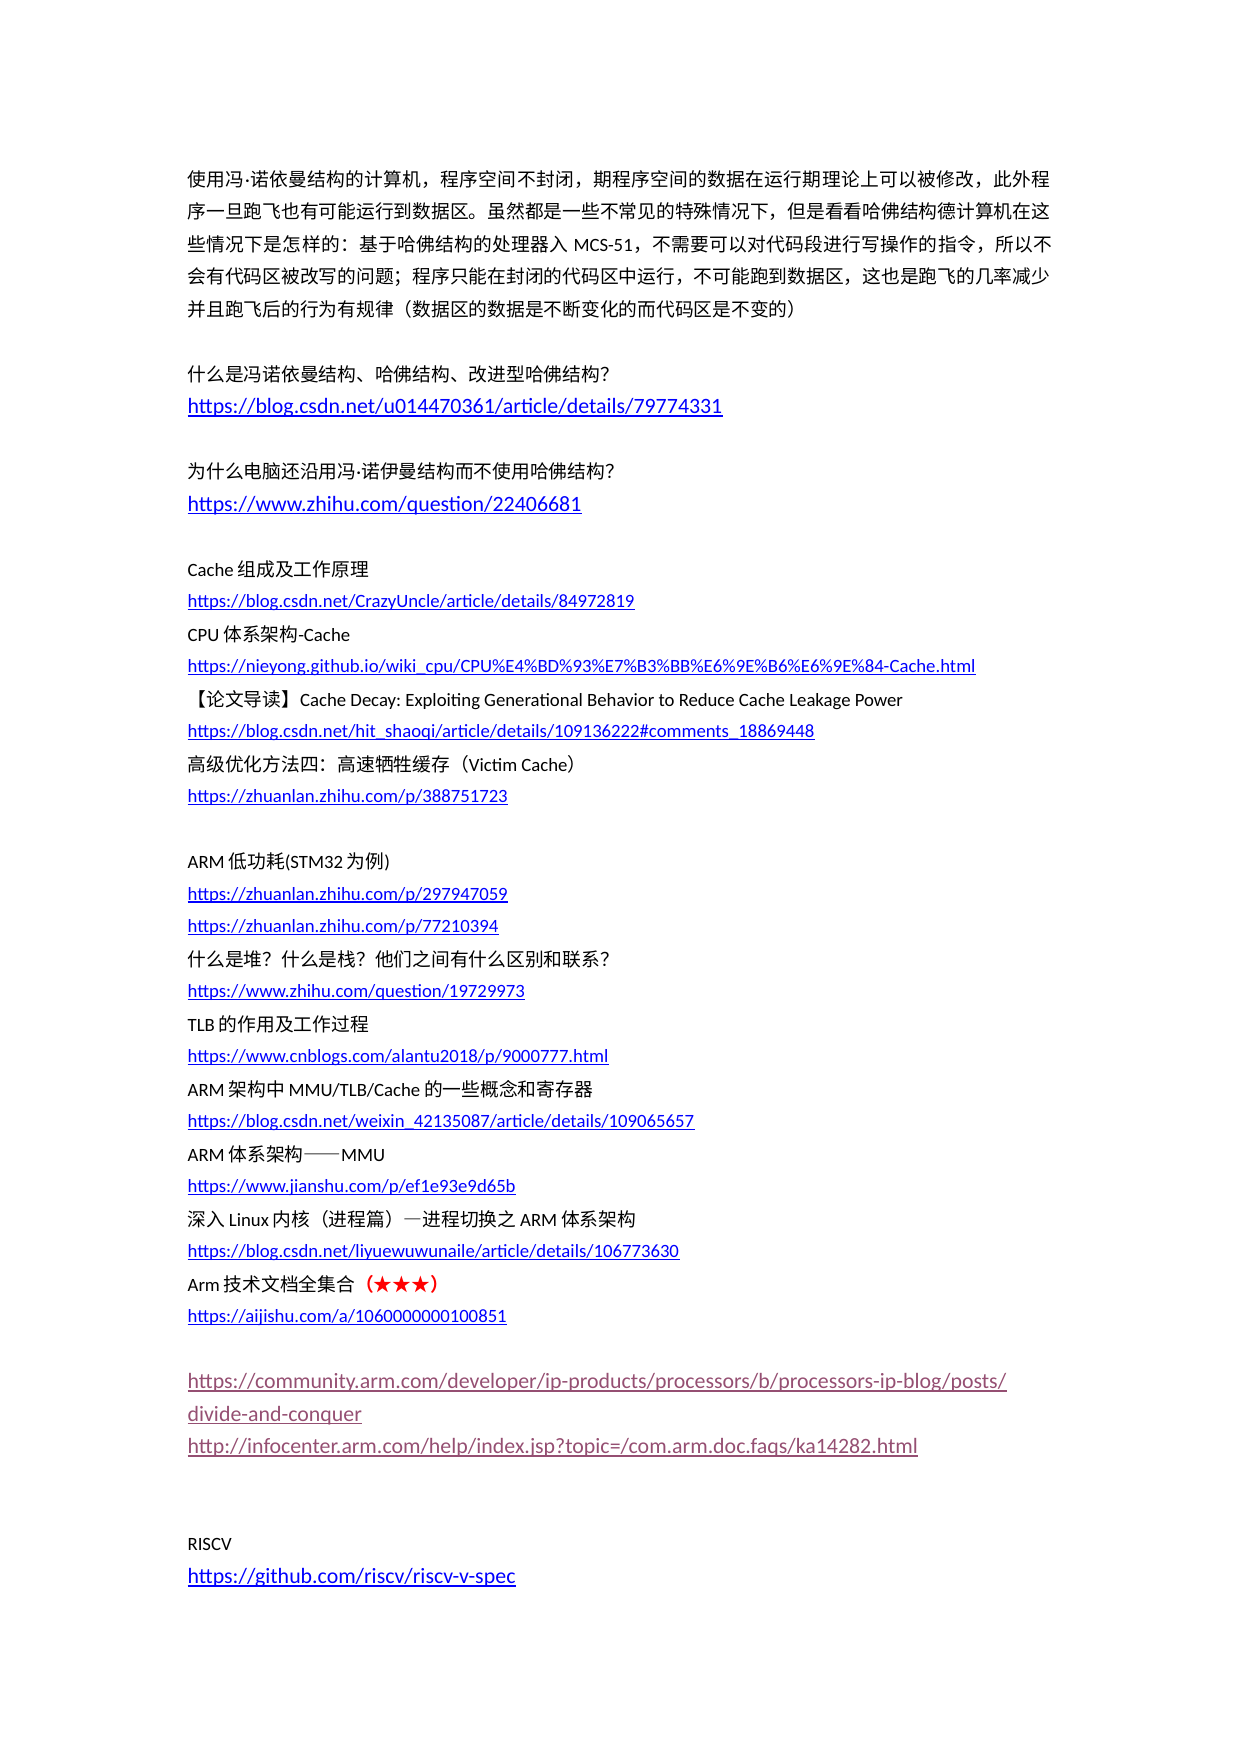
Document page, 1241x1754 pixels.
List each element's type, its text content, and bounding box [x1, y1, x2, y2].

text 使用冯·诺依曼结构的计算机，程序空间不封闭，期程序空间的数据在运行期理论上可以被修改，此外程序一旦跑飞也有可能运行到数据区。虽然都是一些不常见的特殊情况下，但是看看哈佛结构德计算机在这些情况下是怎样的：基于哈佛结构的处理器入MCS-51，不需要可以对代码段进行写操作的指令，所以不会有代码区被改写的问题；程序只能在封闭的代码区中运行，不可能跑到数据区，这也是跑飞的几率减少并且跑飞后的行为有规律（数据区的数据是不断变化的而代码区是不变的） [187, 162, 1053, 324]
text https://github.com/riscv/riscv-v-spec [187, 1559, 1053, 1592]
text https://blog.csdn.net/liyuewuwunaile/article/details/106773630 [187, 1234, 1053, 1267]
text https://blog.csdn.net/hit_shaoqi/article/details/109136222#comments_18869448 [187, 714, 1053, 747]
text Cache组成及工作原理 [187, 552, 1053, 584]
text ARM低功耗(STM32为例) [187, 844, 1053, 877]
text ARM架构中MMU/TLB/Cache的一些概念和寄存器 [187, 1072, 1053, 1104]
text 什么是冯诺依曼结构、哈佛结构、改进型哈佛结构？ [187, 357, 1053, 389]
text https://blog.csdn.net/CrazyUncle/article/details/84972819 [187, 584, 1053, 617]
text https://www.cnblogs.com/alantu2018/p/9000777.html [187, 1039, 1053, 1072]
text 高级优化方法四：高速牺牲缓存（Victim Cache） [187, 747, 1053, 779]
text RISCV [187, 1527, 1053, 1559]
text TLB的作用及工作过程 [187, 1007, 1053, 1039]
text https://www.jianshu.com/p/ef1e93e9d65b [187, 1169, 1053, 1202]
text https://blog.csdn.net/weixin_42135087/article/details/109065657 [187, 1104, 1053, 1137]
text http://infocenter.arm.com/help/index.jsp?topic=/com.arm.doc.faqs/ka14282.html [187, 1429, 1053, 1462]
text CPU体系架构-Cache [187, 617, 1053, 649]
text https://zhuanlan.zhihu.com/p/388751723 [187, 779, 1053, 812]
text https://blog.csdn.net/u014470361/article/details/79774331 [187, 389, 1053, 422]
text https://community.arm.com/developer/ip-products/processors/b/processors-ip-blog/posts/divide-and-conquer [187, 1364, 1053, 1429]
text 为什么电脑还沿用冯·诺伊曼结构而不使用哈佛结构？ [187, 454, 1053, 487]
text Arm技术文档全集合（★★★） [187, 1267, 1053, 1299]
text https://nieyong.github.io/wiki_cpu/CPU%E4%BD%93%E7%B3%BB%E6%9E%B6%E6%9E%84-Cache.html [187, 649, 1053, 682]
text https://aijishu.com/a/1060000000100851 [187, 1299, 1053, 1332]
text https://www.zhihu.com/question/22406681 [187, 487, 1053, 519]
text 【论文导读】Cache Decay: Exploiting Generational Behavior to Reduce Cache Leakage Power [187, 682, 1053, 714]
text 深入Linux内核（进程篇）—进程切换之ARM体系架构 [187, 1202, 1053, 1234]
text https://zhuanlan.zhihu.com/p/77210394 [187, 909, 1053, 942]
text https://zhuanlan.zhihu.com/p/297947059 [187, 877, 1053, 909]
text https://www.zhihu.com/question/19729973 [187, 974, 1053, 1007]
text 什么是堆？什么是栈？他们之间有什么区别和联系？ [187, 942, 1053, 974]
text ARM体系架构——MMU [187, 1137, 1053, 1169]
